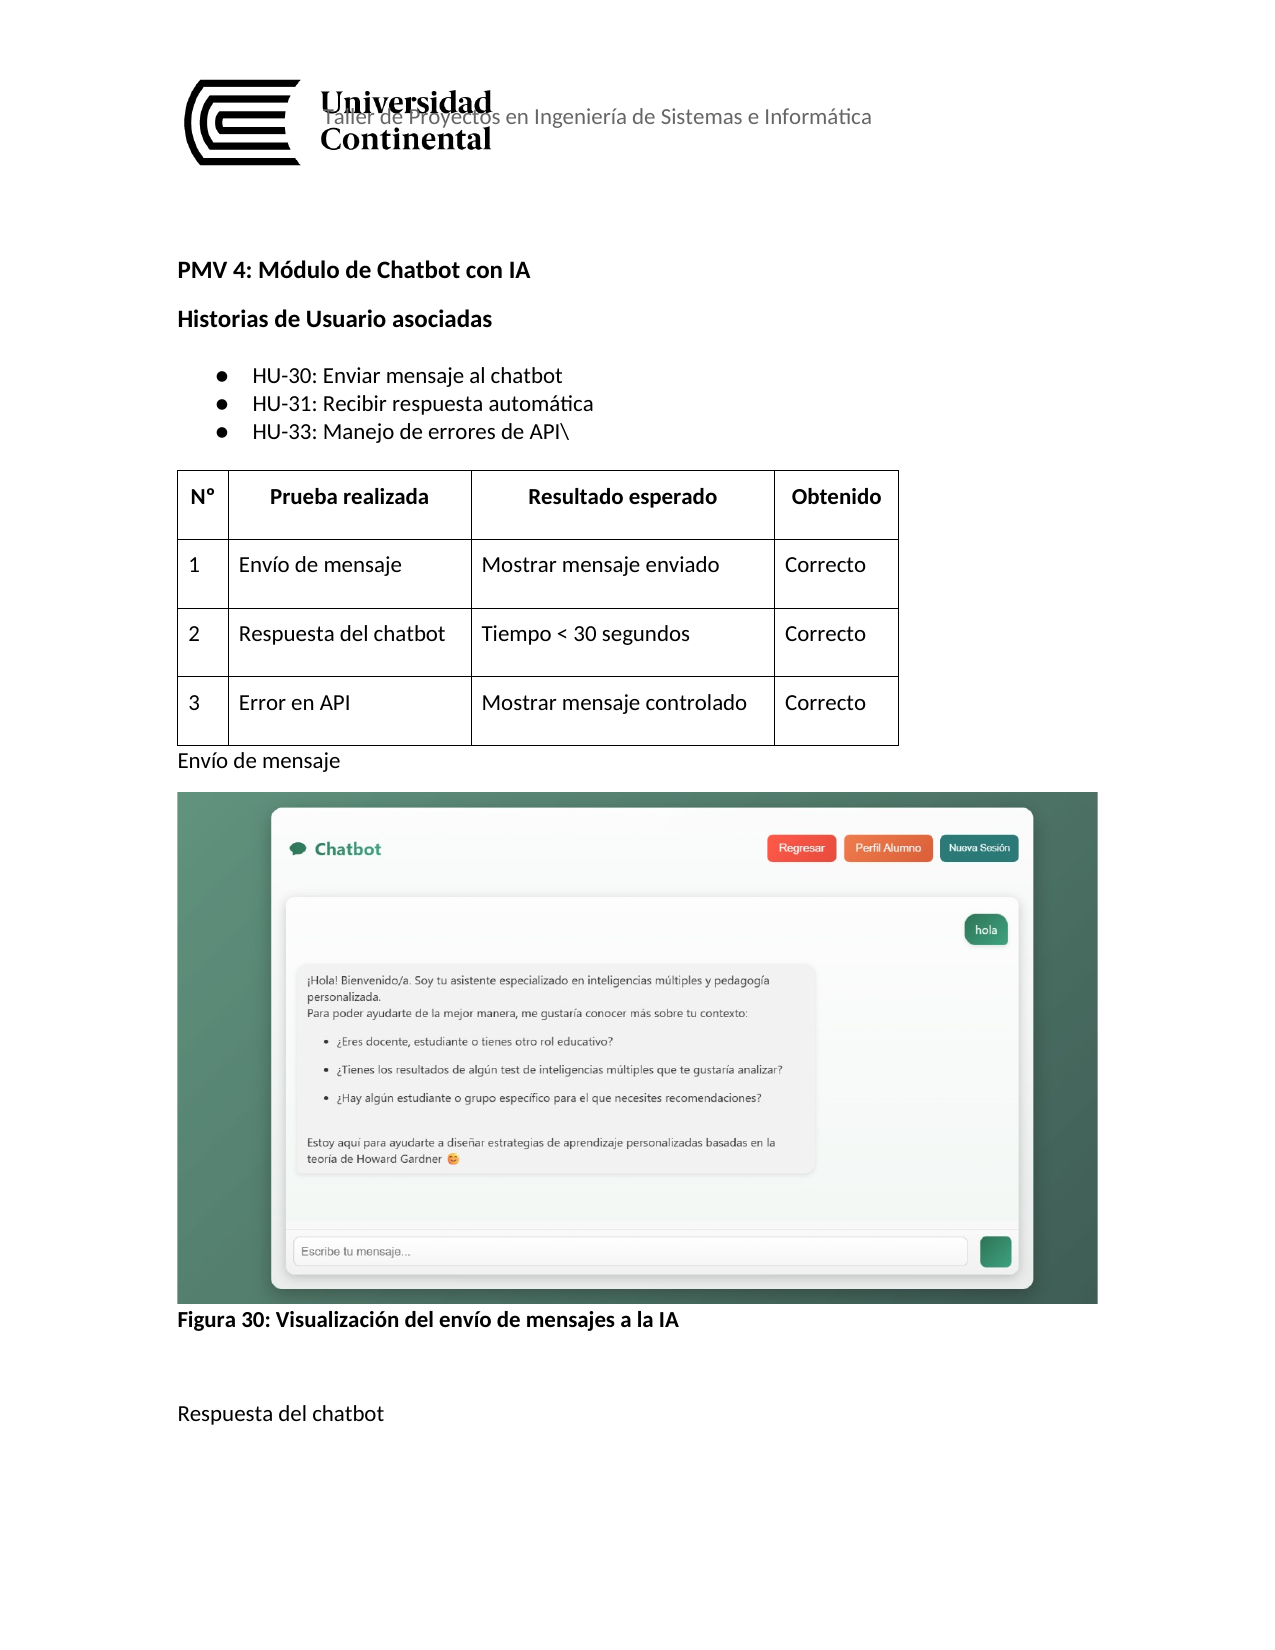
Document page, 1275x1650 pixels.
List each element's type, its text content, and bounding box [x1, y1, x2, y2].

table_cell Respuesta del chatbot [229, 609, 471, 676]
table_cell Mostrar mensaje controlado [472, 677, 774, 745]
picture [177, 792, 1098, 1304]
table_cell 1 [178, 540, 228, 608]
table_cell Error en API [229, 677, 471, 745]
text Respuesta del chatbot [177, 1399, 1098, 1427]
table_cell Envío de mensaje [229, 540, 471, 608]
table_header Prueba realizada [229, 471, 471, 539]
table_cell Tiempo < 30 segundos [472, 609, 774, 676]
table_cell Correcto [775, 677, 898, 745]
list HU-31: Recibir respuesta automática [215, 389, 1098, 417]
table_cell Mostrar mensaje enviado [472, 540, 774, 608]
list HU-33: Manejo de errores de API\ [215, 417, 1098, 445]
text PMV 4: Módulo de Chatbot con IA [177, 254, 1098, 284]
table_cell 3 [178, 677, 228, 745]
table_header Obtenido [775, 471, 898, 539]
list HU-30: Enviar mensaje al chatbot [215, 361, 1098, 389]
text Envío de mensaje [177, 746, 1098, 774]
table_cell Correcto [775, 609, 898, 676]
table_header Nº [178, 471, 228, 539]
table_cell Correcto [775, 540, 898, 608]
table_header Resultado esperado [472, 471, 774, 539]
text Historias de Usuario asociadas [177, 303, 1098, 334]
text Figura 30: Visualización del envío de mensajes a la IA [177, 1304, 1098, 1333]
table_cell 2 [178, 609, 228, 676]
picture [180, 76, 496, 168]
